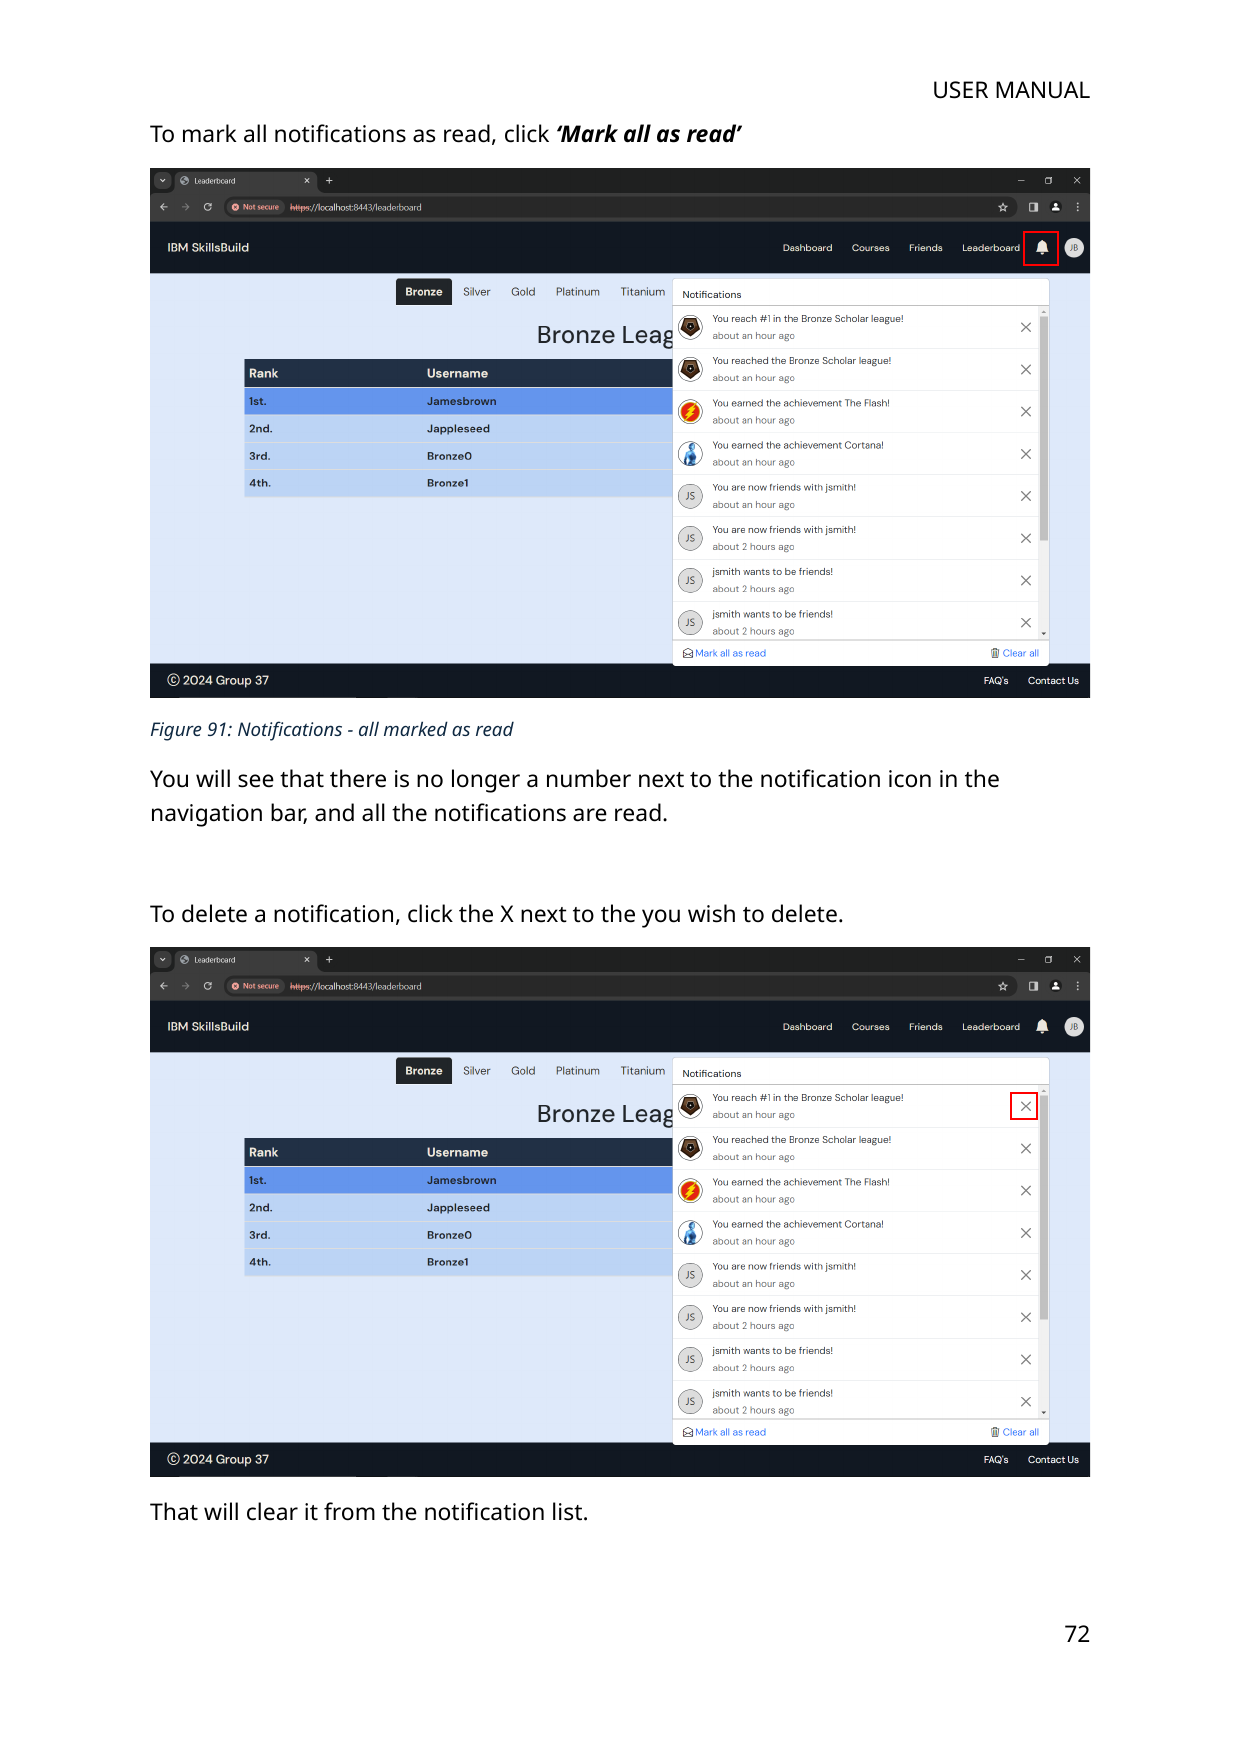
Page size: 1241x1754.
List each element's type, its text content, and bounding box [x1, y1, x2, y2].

text You will see that there is no longer a number next to the notification icon in the navigation bar, and all the notifications are read. [150, 763, 1090, 828]
picture [150, 947, 1091, 1477]
text To delete a notification, click the X next to the you wish to delete. [150, 897, 1090, 929]
text To mark all notifications as read, click ‘Mark all as read’ [150, 118, 1090, 149]
picture [150, 168, 1091, 698]
text That will clear it from the notification list. [150, 1496, 1090, 1527]
text Figure 91: Notifications - all marked as read [150, 717, 1090, 742]
